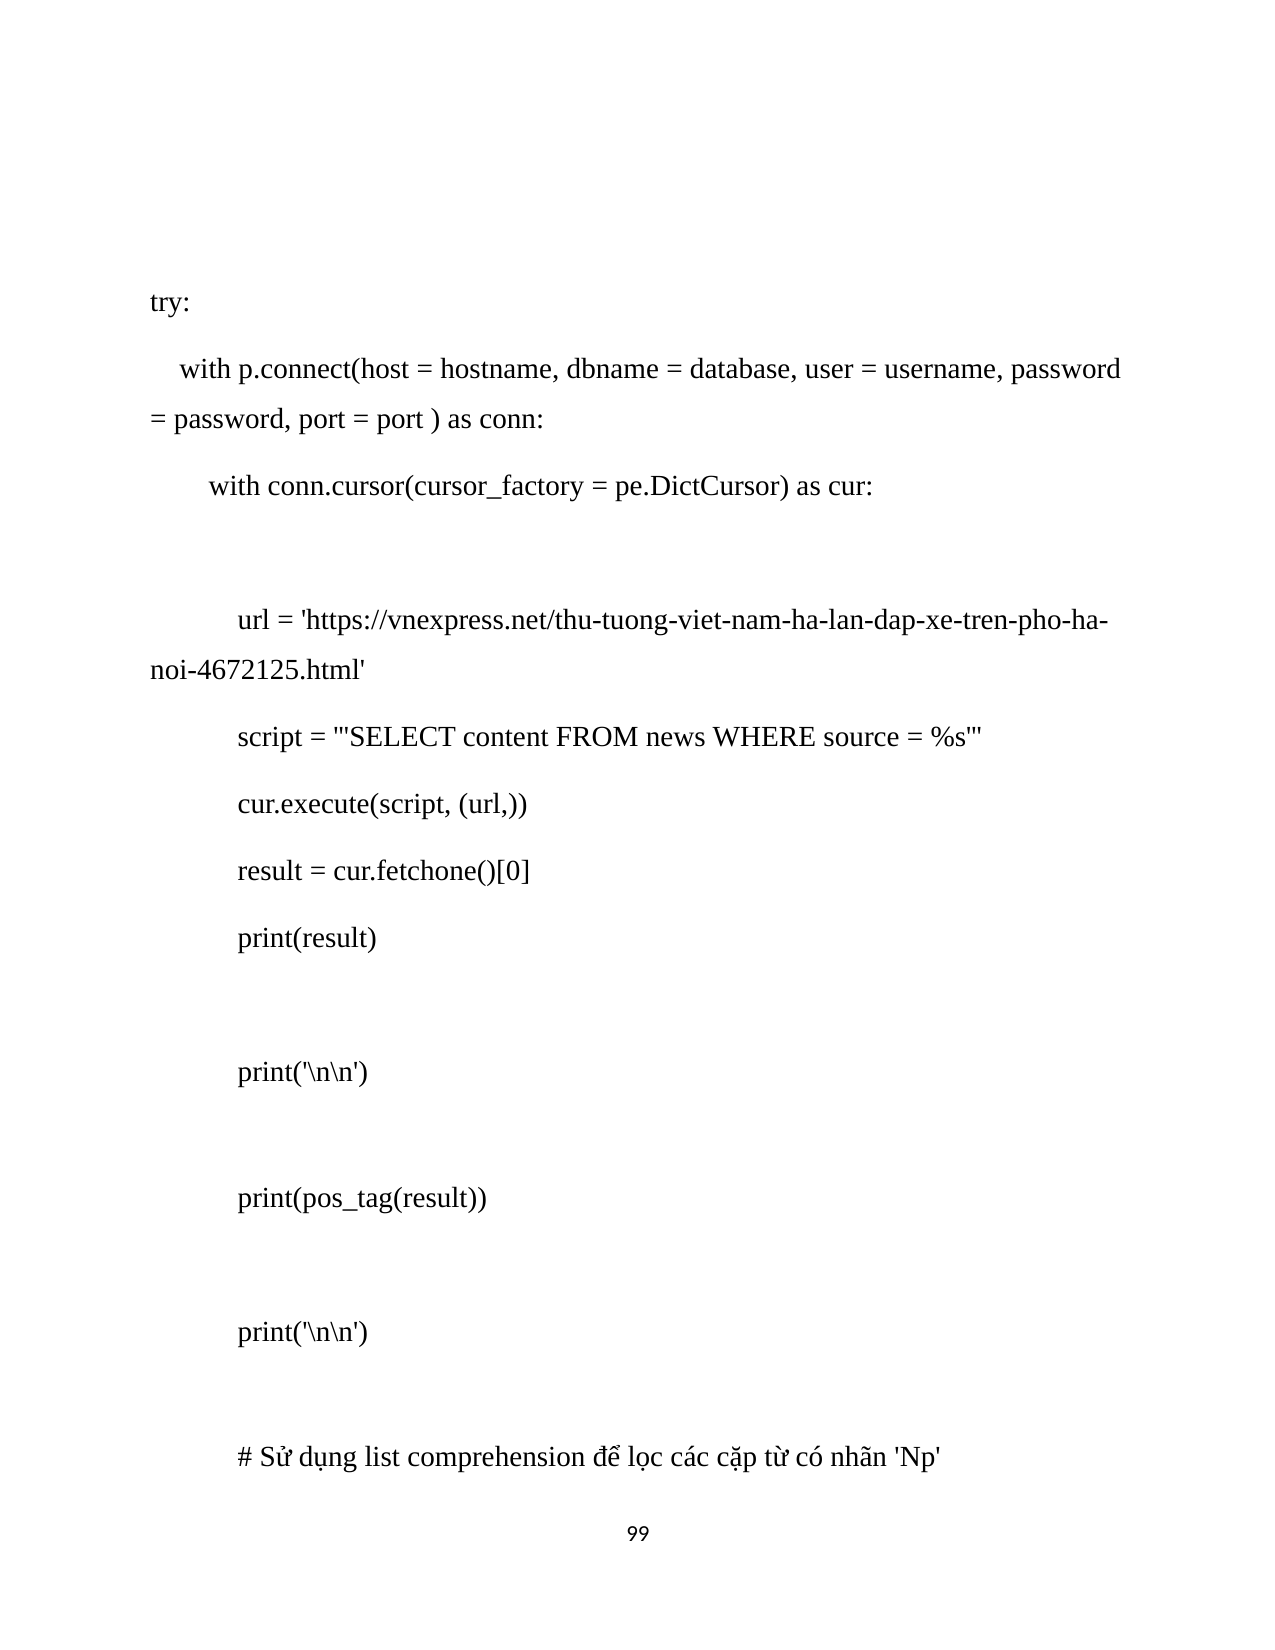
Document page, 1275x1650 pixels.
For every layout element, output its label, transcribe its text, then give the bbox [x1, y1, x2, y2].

text print(pos_tag(result)) [150, 1180, 1125, 1213]
text print(result) [150, 920, 1125, 954]
text with p.connect(host = hostname, dbname = database, user = username, password = password, port = port ) as conn: [150, 351, 1125, 435]
text # Sử dụng list comprehension để lọc các cặp từ có nhãn 'Np' [150, 1439, 1125, 1473]
text print('\n\n') [150, 1314, 1125, 1347]
text with conn.cursor(cursor_factory = pe.DictCursor) as cur: [150, 468, 1125, 502]
text print('\n\n') [150, 1054, 1125, 1088]
text script = '''SELECT content FROM news WHERE source = %s''' [150, 719, 1125, 753]
text try: [150, 284, 1125, 317]
text result = cur.fetchone()[0] [150, 853, 1125, 887]
text cur.execute(script, (url,)) [150, 786, 1125, 820]
text url = 'https://vnexpress.net/thu-tuong-viet-nam-ha-lan-dap-xe-tren-pho-ha-noi-4672125.html' [150, 602, 1125, 686]
